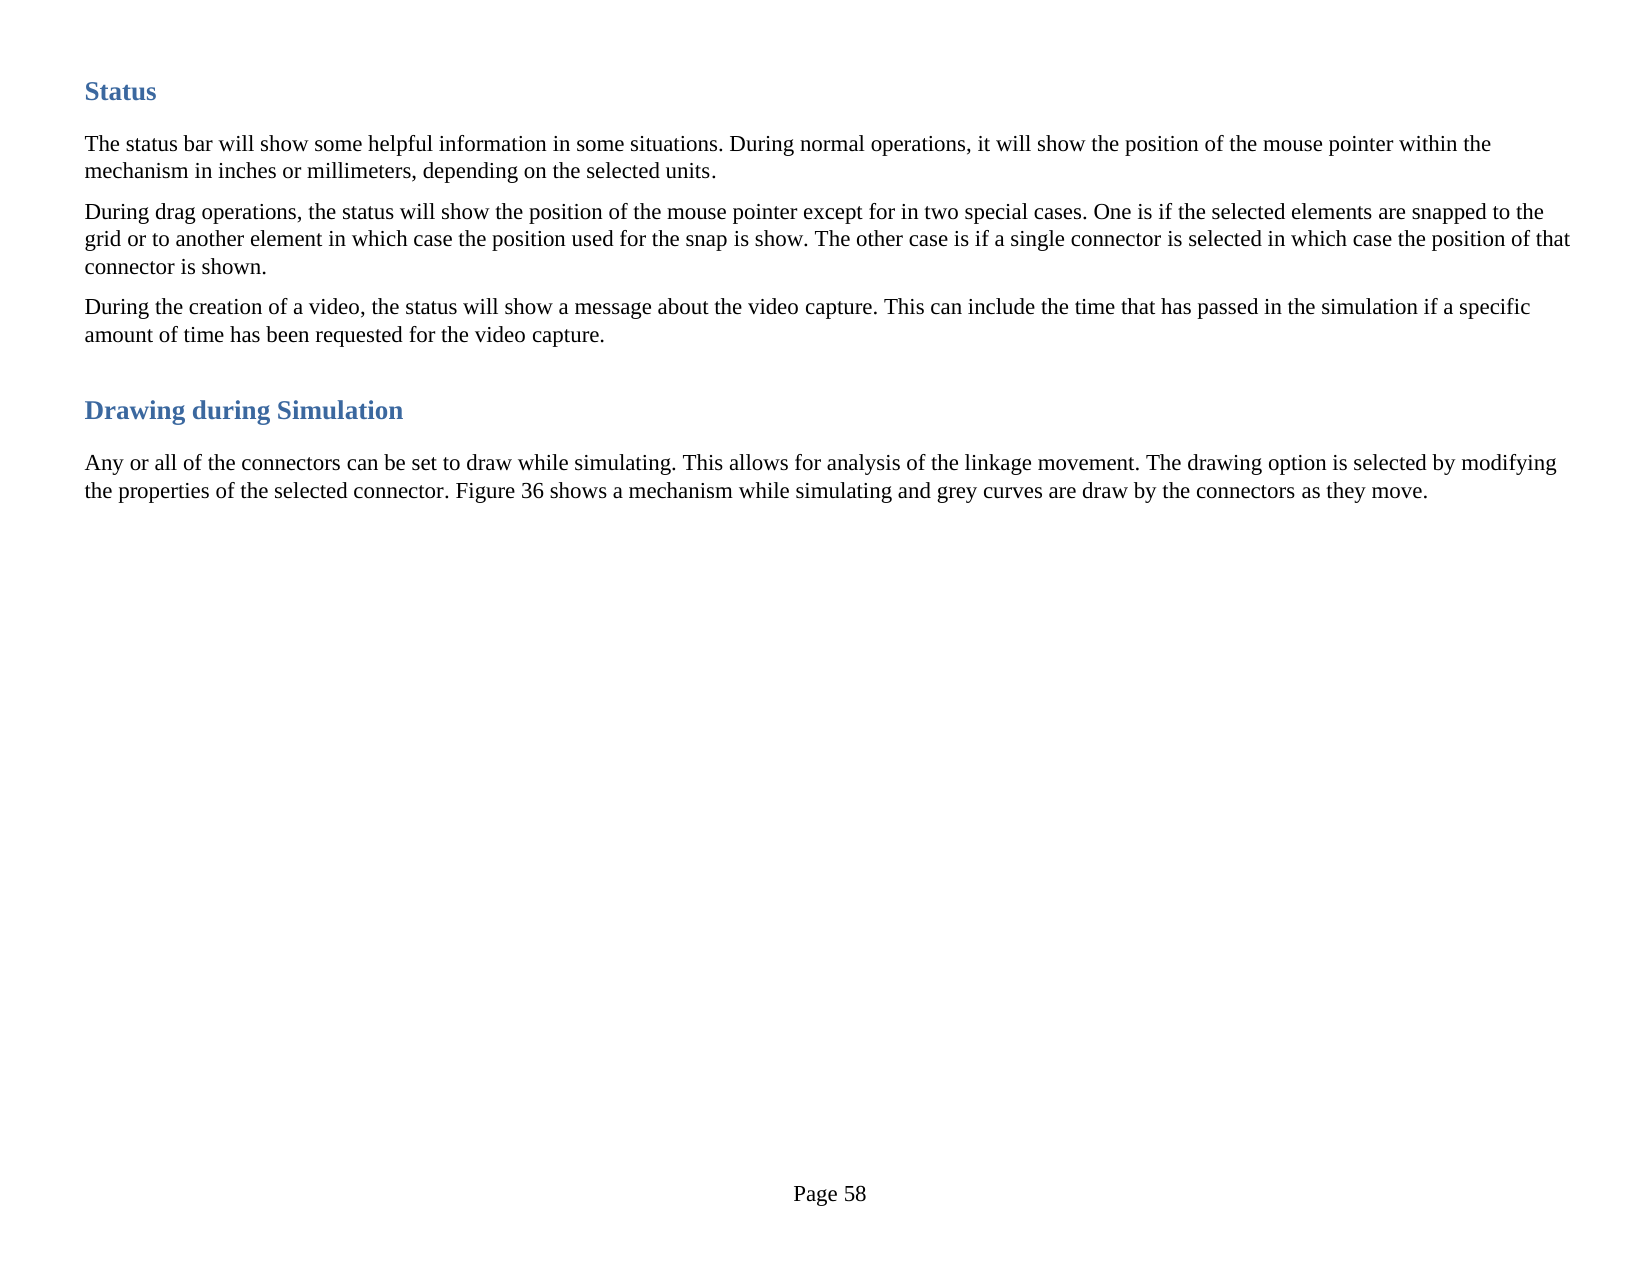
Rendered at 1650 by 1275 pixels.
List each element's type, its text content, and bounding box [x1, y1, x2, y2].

text During drag operations, the status will show the position of the mouse pointer except for in two special cases. One is if the selected elements are snapped to the grid or to another element in which case the position used for the snap is show. The other case is if a single connector is selected in which case the position of that connector is shown. [84, 198, 1575, 279]
subtitle Drawing during Simulation [84, 394, 1575, 425]
subtitle Status [84, 75, 1575, 106]
text During the creation of a video, the status will show a message about the video capture. This can include the time that has passed in the simulation if a specific amount of time has been requested for the video capture. [84, 293, 1575, 347]
text The status bar will show some helpful information in some situations. During normal operations, it will show the position of the mouse pointer within the mechanism in inches or millimeters, depending on the selected units. [84, 130, 1575, 184]
text Any or all of the connectors can be set to draw while simulating. This allows for analysis of the linkage movement. The drawing option is selected by modifying the properties of the selected connector. Figure 36 shows a mechanism while simulating and grey curves are draw by the connectors as they move. [84, 449, 1575, 503]
